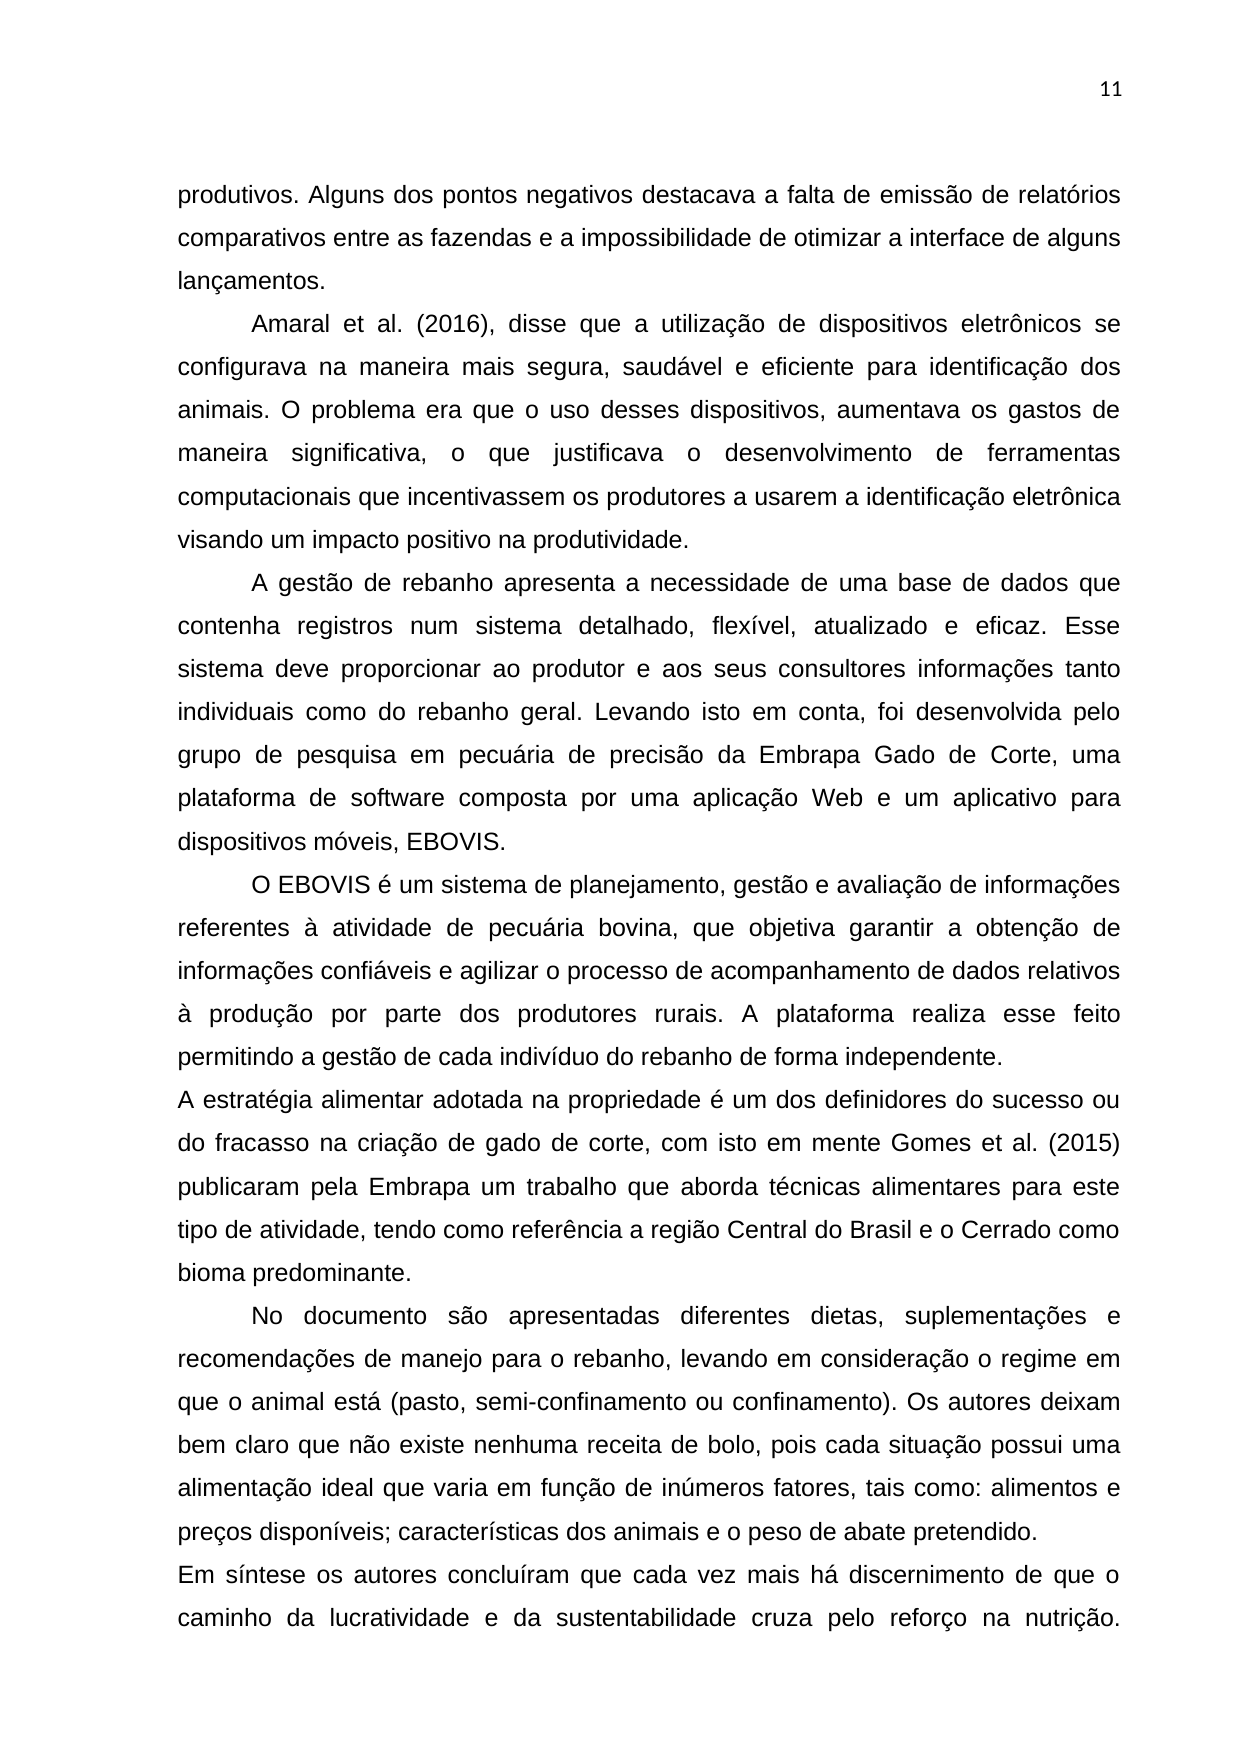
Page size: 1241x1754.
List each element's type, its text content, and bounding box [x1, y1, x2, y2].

text A gestão de rebanho apresenta a necessidade de uma base de dados que contenha registros num sistema detalhado, flexível, atualizado e eficaz. Esse sistema deve proporcionar ao produtor e aos seus consultores informações tanto individuais como do rebanho geral. Levando isto em conta, foi desenvolvida pelo grupo de pesquisa em pecuária de precisão da Embrapa Gado de Corte, uma plataforma de software composta por uma aplicação Web e um aplicativo para dispositivos móveis, EBOVIS. [177, 568, 1122, 855]
text A estratégia alimentar adotada na propriedade é um dos definidores do sucesso ou do fracasso na criação de gado de corte, com isto em mente Gomes et al. (2015) publicaram pela Embrapa um trabalho que aborda técnicas alimentares para este tipo de atividade, tendo como referência a região Central do Brasil e o Cerrado como bioma predominante. [177, 1085, 1122, 1286]
text O EBOVIS é um sistema de planejamento, gestão e avaliação de informações referentes à atividade de pecuária bovina, que objetiva garantir a obtenção de informações confiáveis e agilizar o processo de acompanhamento de dados relativos à produção por parte dos produtores rurais. A plataforma realiza esse feito permitindo a gestão de cada indivíduo do rebanho de forma independente. [177, 869, 1122, 1071]
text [177, 1559, 1122, 1631]
text Amaral et al. (2016), disse que a utilização de dispositivos eletrônicos se configurava na maneira mais segura, saudável e eficiente para identificação dos animais. O problema era que o uso desses dispositivos, aumentava os gastos de maneira significativa, o que justificava o desenvolvimento de ferramentas computacionais que incentivassem os produtores a usarem a identificação eletrônica visando um impacto positivo na produtividade. [177, 309, 1122, 553]
text No documento são apresentadas diferentes dietas, suplementações e recomendações de manejo para o rebanho, levando em consideração o regime em que o animal está (pasto, semi-confinamento ou confinamento). Os autores deixam bem claro que não existe nenhuma receita de bolo, pois cada situação possui uma alimentação ideal que varia em função de inúmeros fatores, tais como: alimentos e preços disponíveis; características dos animais e o peso de abate pretendido. [177, 1301, 1122, 1545]
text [177, 179, 1122, 294]
